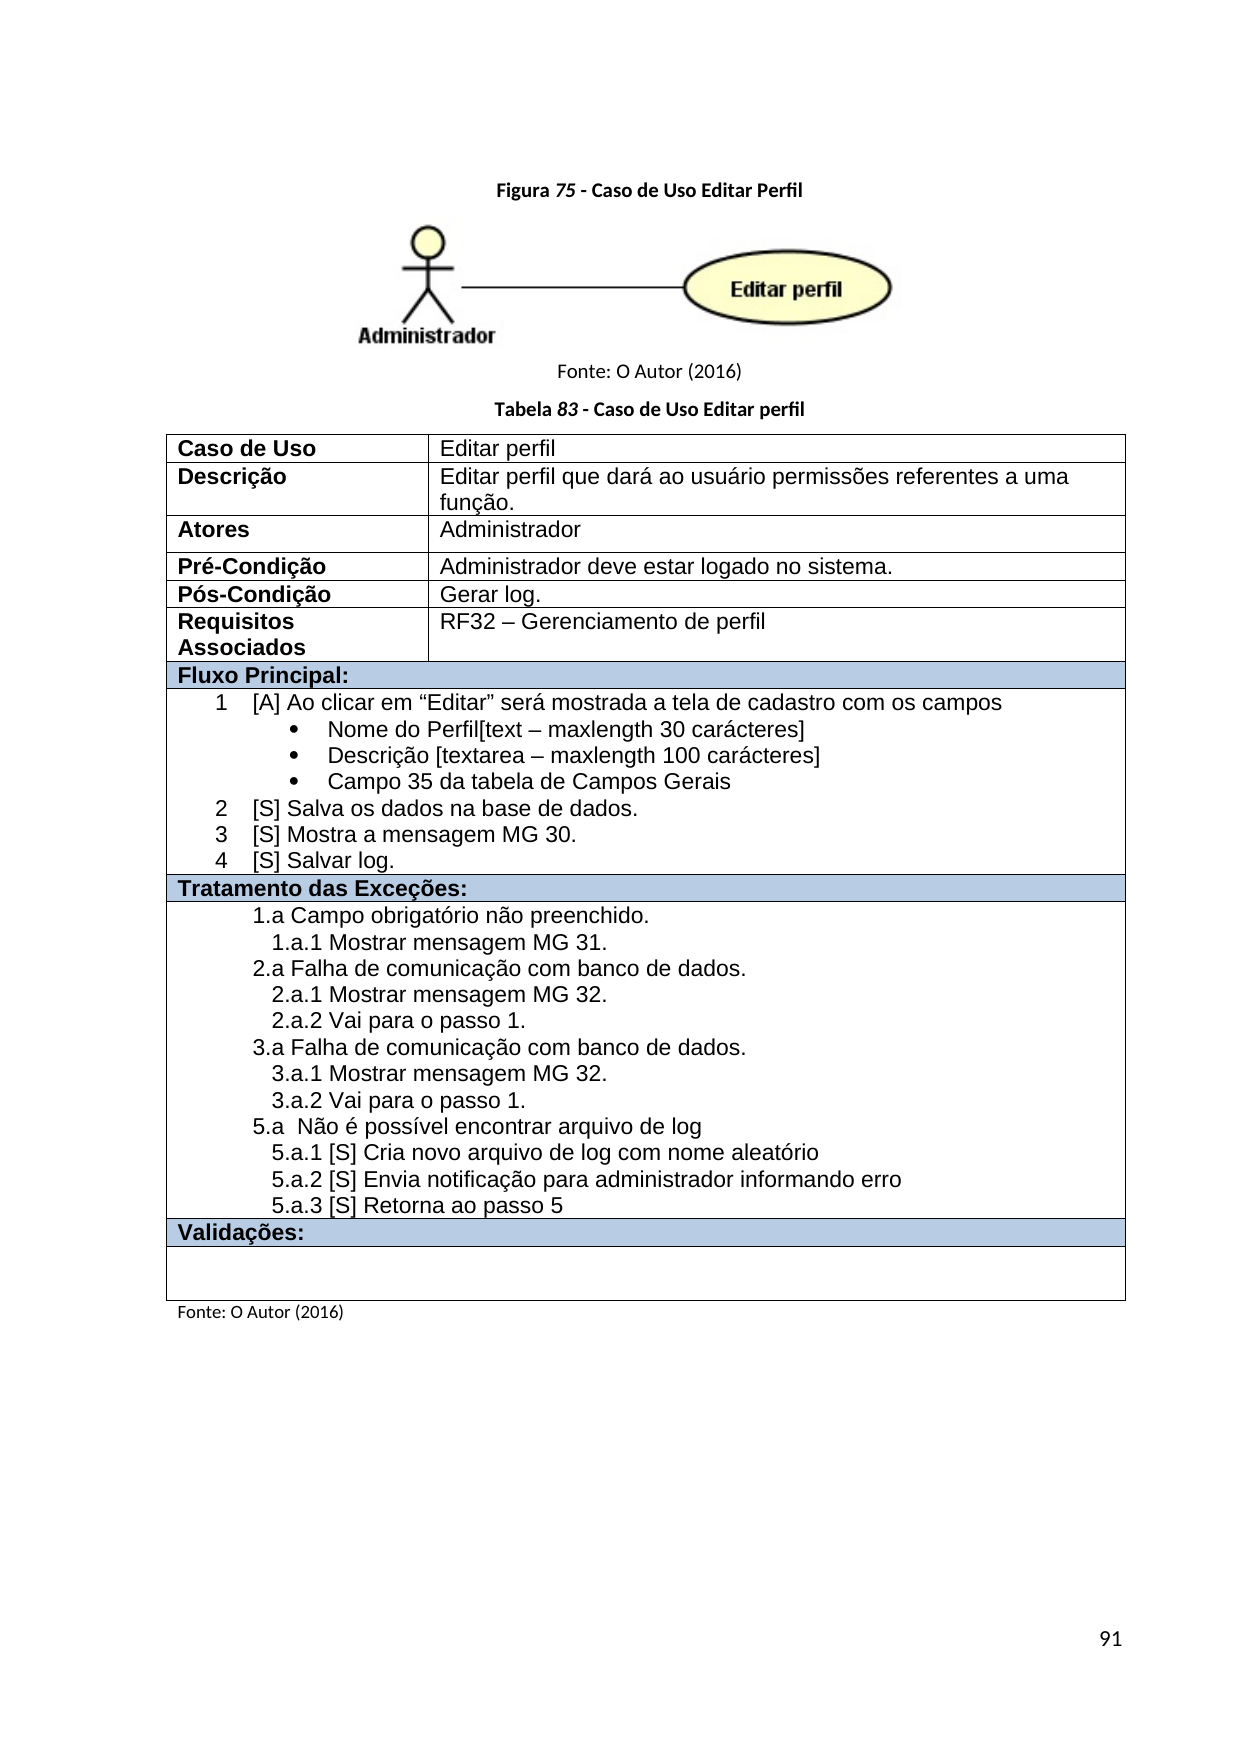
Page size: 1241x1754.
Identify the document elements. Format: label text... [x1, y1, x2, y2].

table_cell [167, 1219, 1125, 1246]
text Figura 75 - Caso de Uso Editar Perfil [177, 177, 1122, 203]
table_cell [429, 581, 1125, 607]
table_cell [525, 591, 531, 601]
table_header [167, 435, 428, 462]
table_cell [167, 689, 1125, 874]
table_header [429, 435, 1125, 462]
picture [354, 215, 945, 355]
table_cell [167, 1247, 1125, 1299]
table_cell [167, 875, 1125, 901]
text Fonte: O Autor (2016) [177, 358, 1122, 384]
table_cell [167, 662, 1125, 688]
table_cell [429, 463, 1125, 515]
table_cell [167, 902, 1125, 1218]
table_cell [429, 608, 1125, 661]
text Fonte: O Autor (2016) [177, 1301, 1157, 1323]
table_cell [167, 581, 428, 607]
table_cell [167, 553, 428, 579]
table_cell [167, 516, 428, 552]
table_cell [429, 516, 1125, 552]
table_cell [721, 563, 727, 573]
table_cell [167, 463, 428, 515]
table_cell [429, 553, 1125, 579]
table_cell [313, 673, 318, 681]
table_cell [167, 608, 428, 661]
text Tabela 83 - Caso de Uso Editar perfil [177, 396, 1122, 422]
